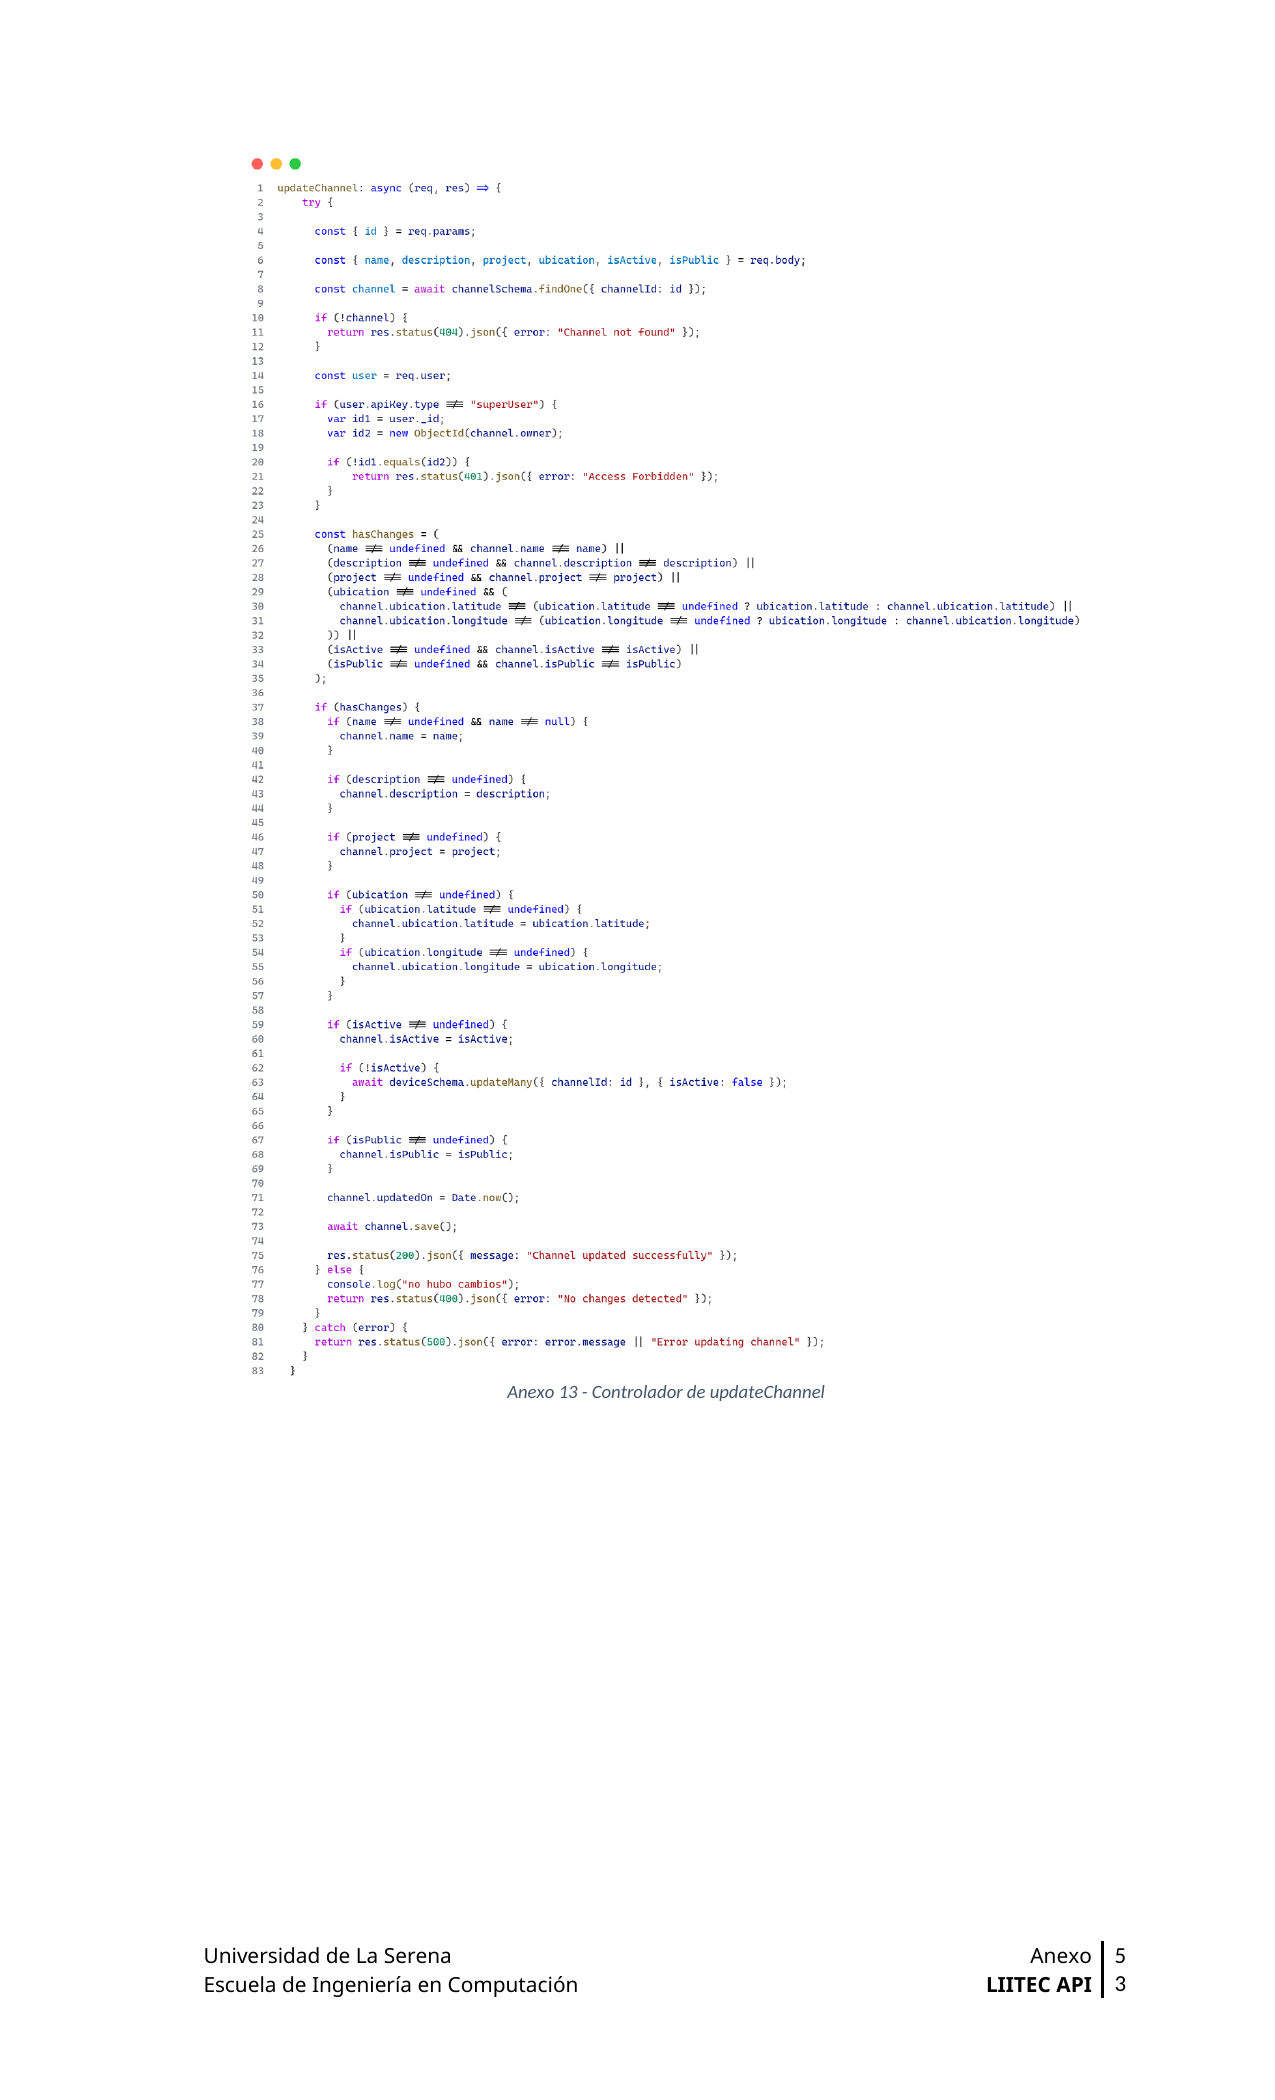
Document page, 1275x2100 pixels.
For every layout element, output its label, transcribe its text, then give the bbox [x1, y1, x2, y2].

picture [243, 147, 1091, 1381]
text Anexo 13 - Controlador de updateChannel [207, 1380, 1127, 1403]
